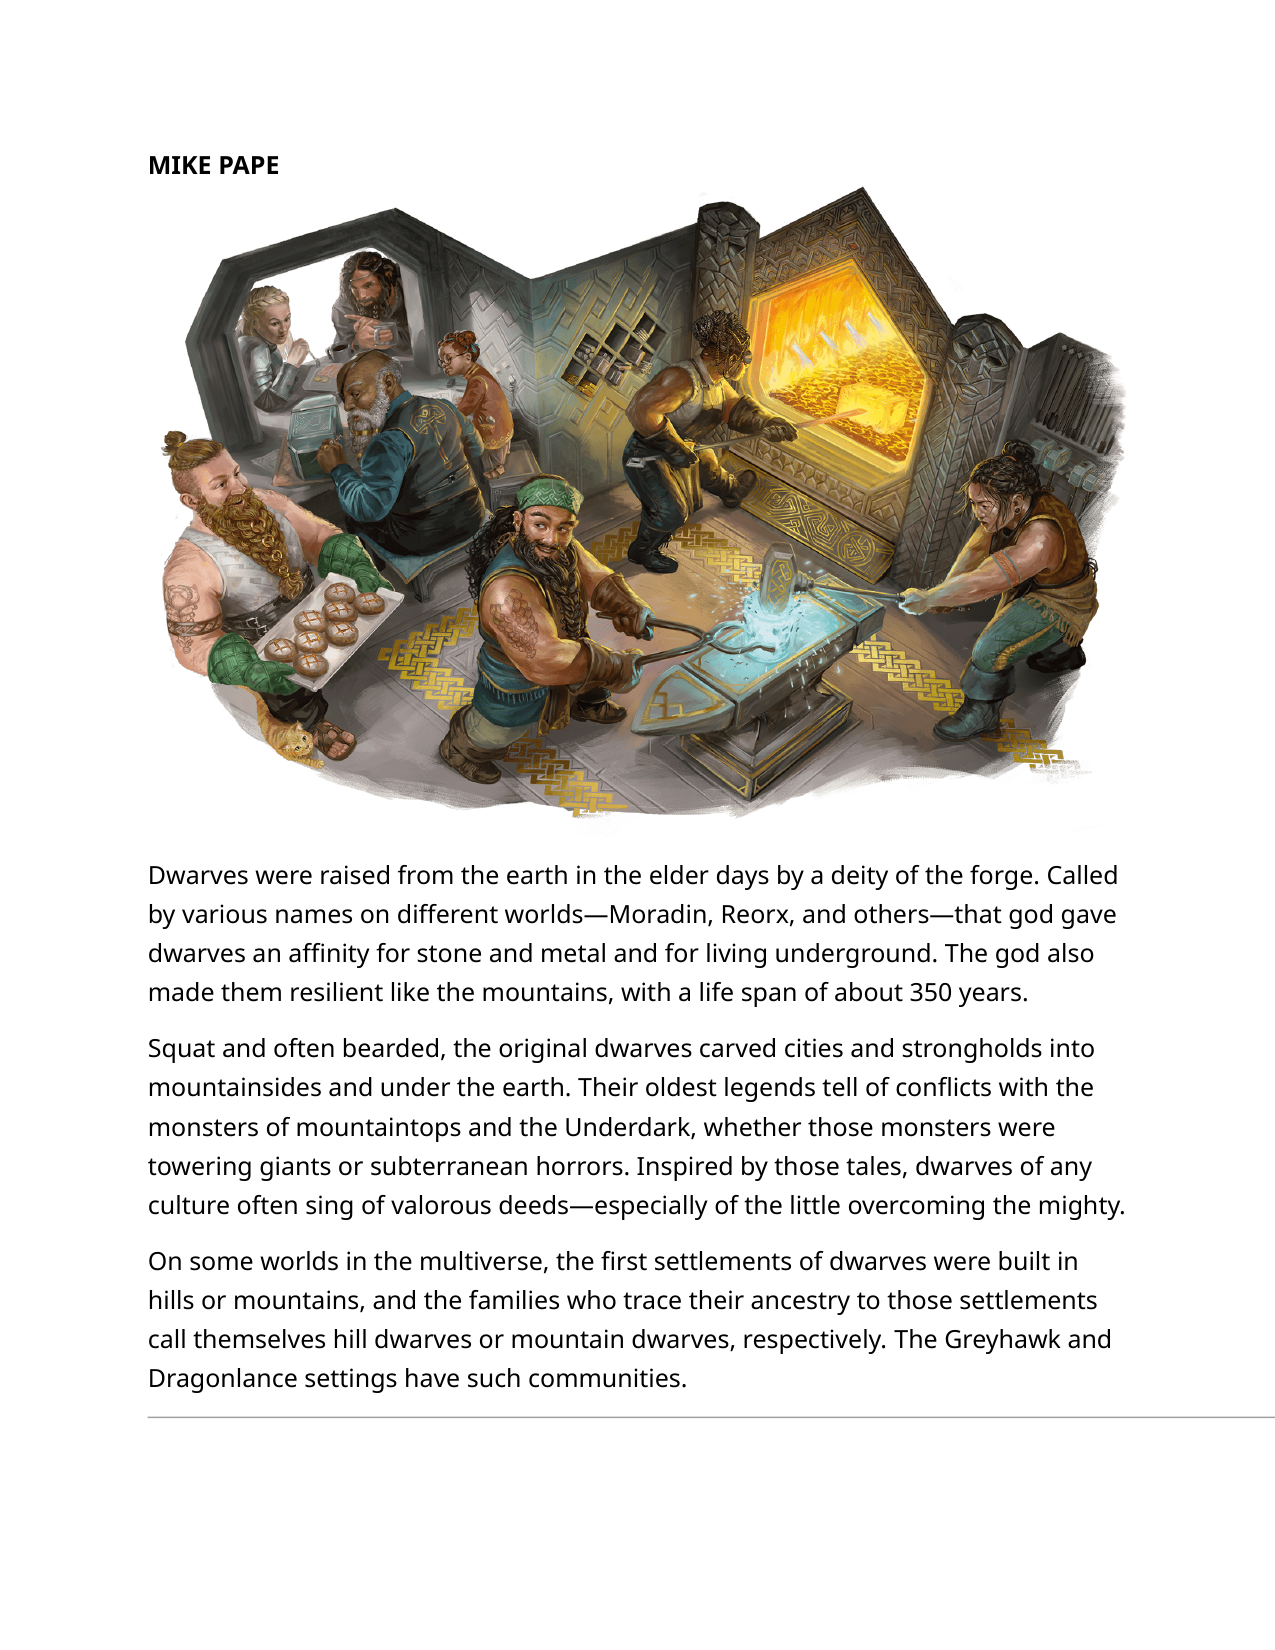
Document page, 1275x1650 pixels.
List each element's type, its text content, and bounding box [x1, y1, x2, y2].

text Dwarves were raised from the earth in the elder days by a deity of the forge. Called by various names on different worlds—Moradin, Reorx, and others—that god gave dwarves an affinity for stone and metal and for living underground. The god also made them resilient like the mountains, with a life span of about 350 years. [148, 857, 1127, 1009]
text On some worlds in the multiverse, the first settlements of dwarves were built in hills or mountains, and the families who trace their ancestry to those settlements call themselves hill dwarves or mountain dwarves, respectively. The Greyhawk and Dragonlance settings have such communities. [148, 1243, 1127, 1395]
picture [147, 186, 1128, 836]
text MIKE PAPE [148, 148, 1127, 186]
text Squat and often bearded, the original dwarves carved cities and strongholds into mountainsides and under the earth. Their oldest legends tell of conflicts with the monsters of mountaintops and the Underdark, whether those monsters were towering giants or subterranean horrors. Inspired by those tales, dwarves of any culture often sing of valorous deeds—especially of the little overcoming the mighty. [148, 1031, 1127, 1222]
